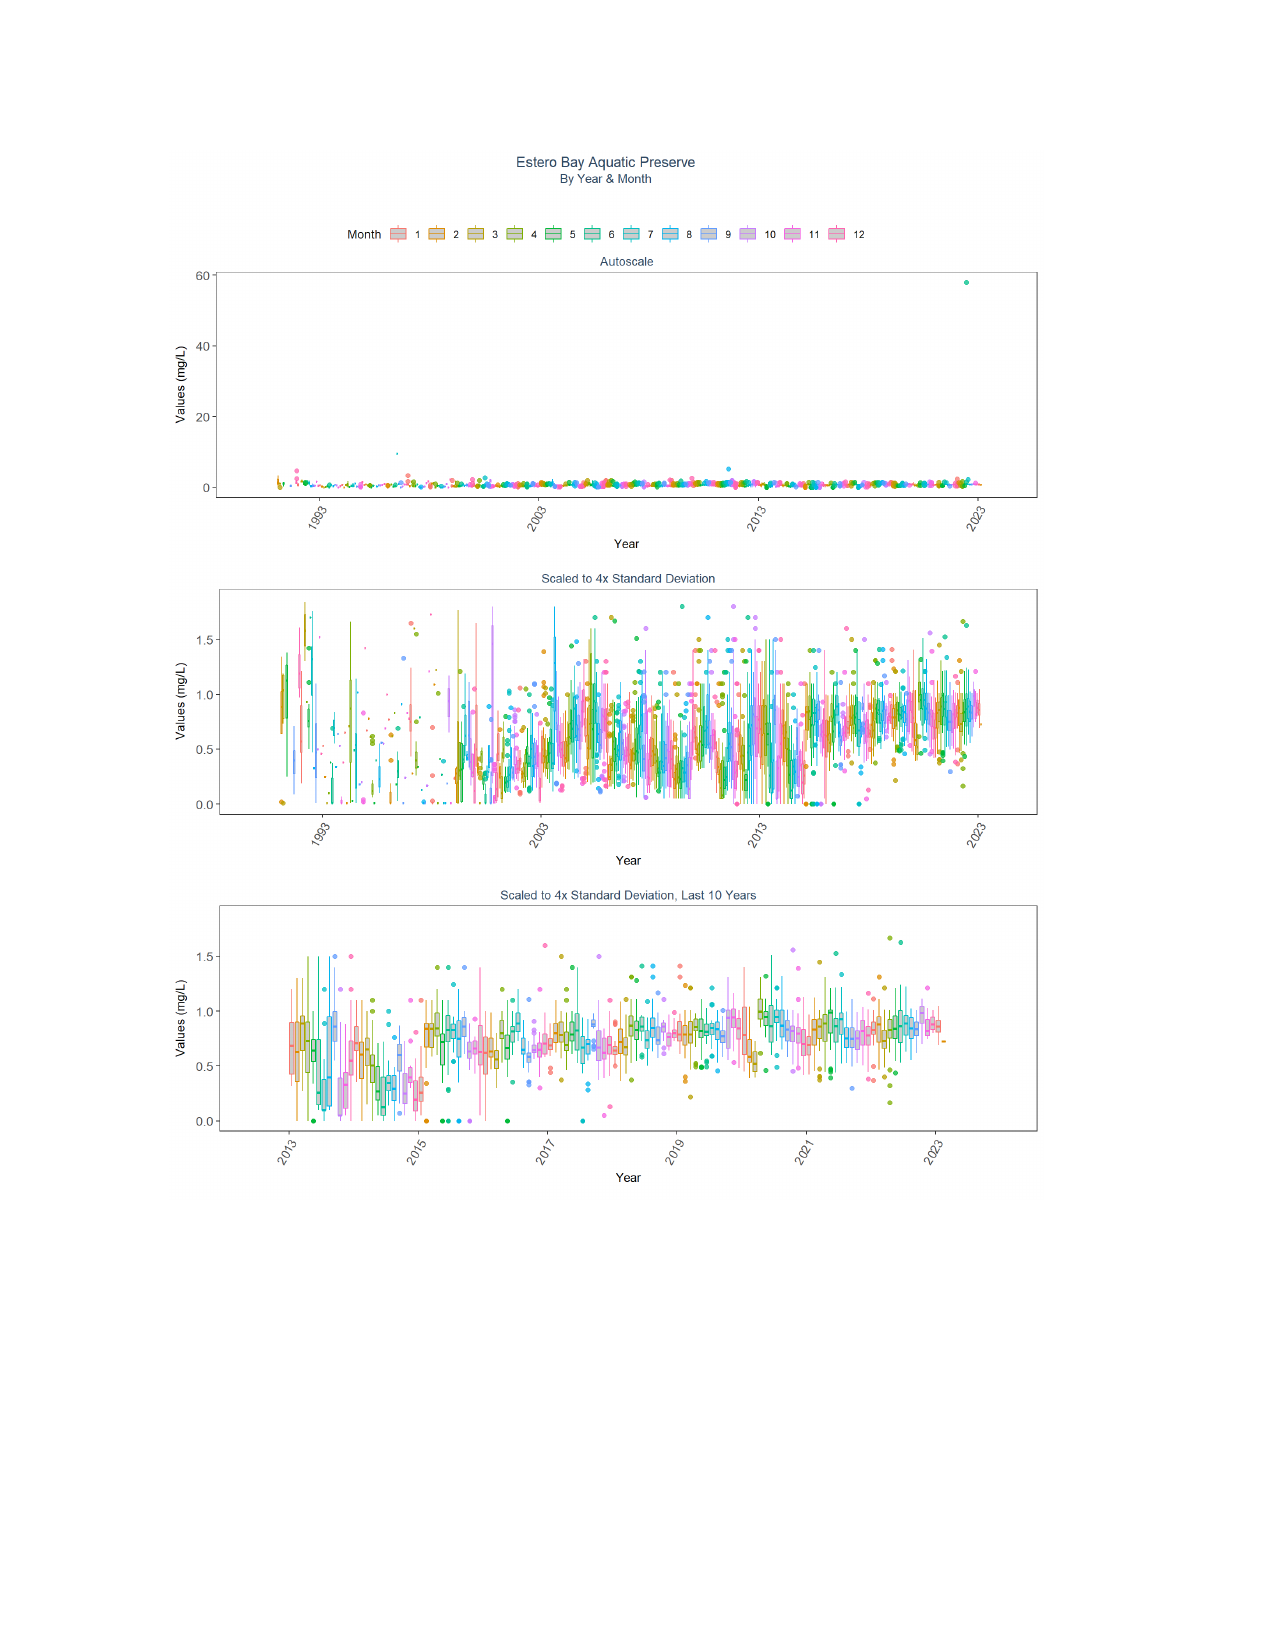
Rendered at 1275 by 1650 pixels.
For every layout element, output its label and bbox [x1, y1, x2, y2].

picture [168, 150, 1044, 1200]
